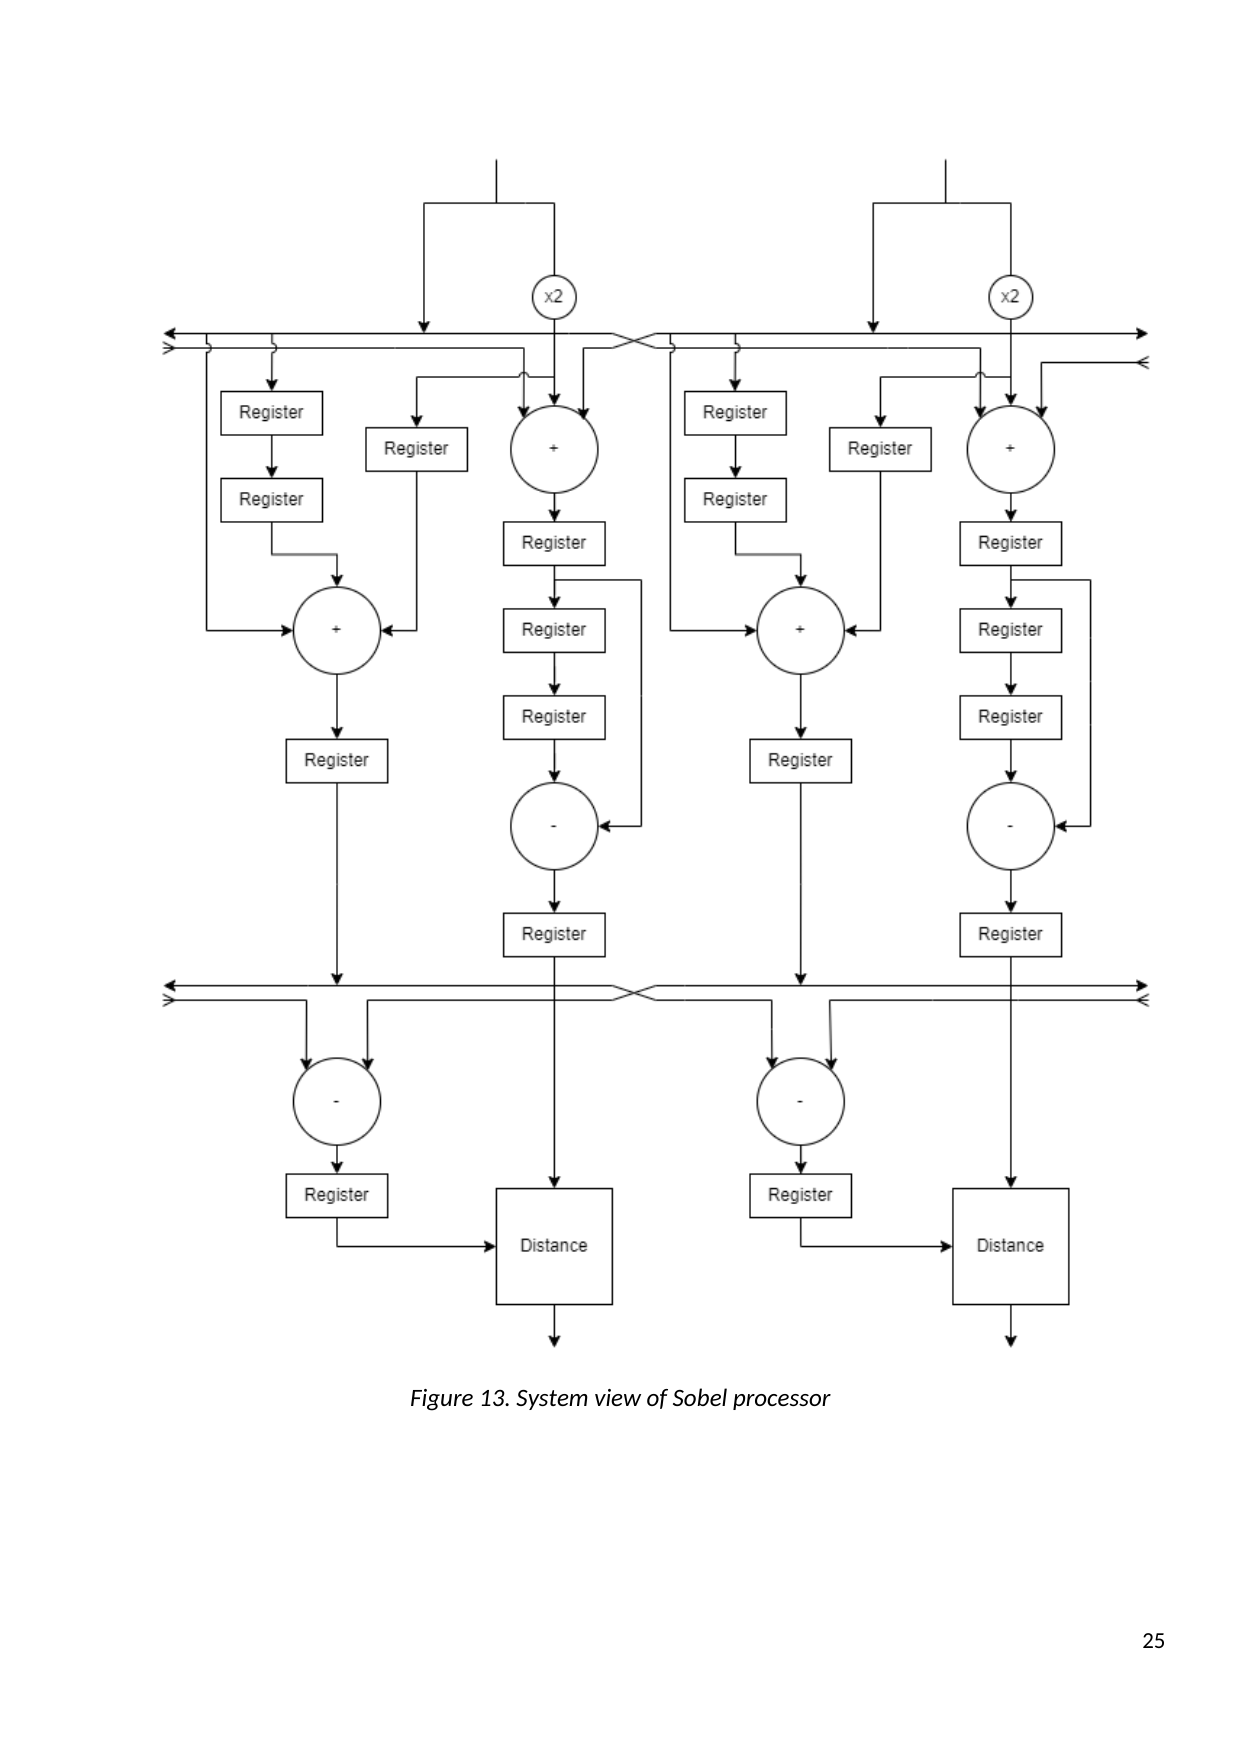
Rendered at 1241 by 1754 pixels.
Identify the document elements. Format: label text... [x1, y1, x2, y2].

picture [151, 150, 1164, 1362]
